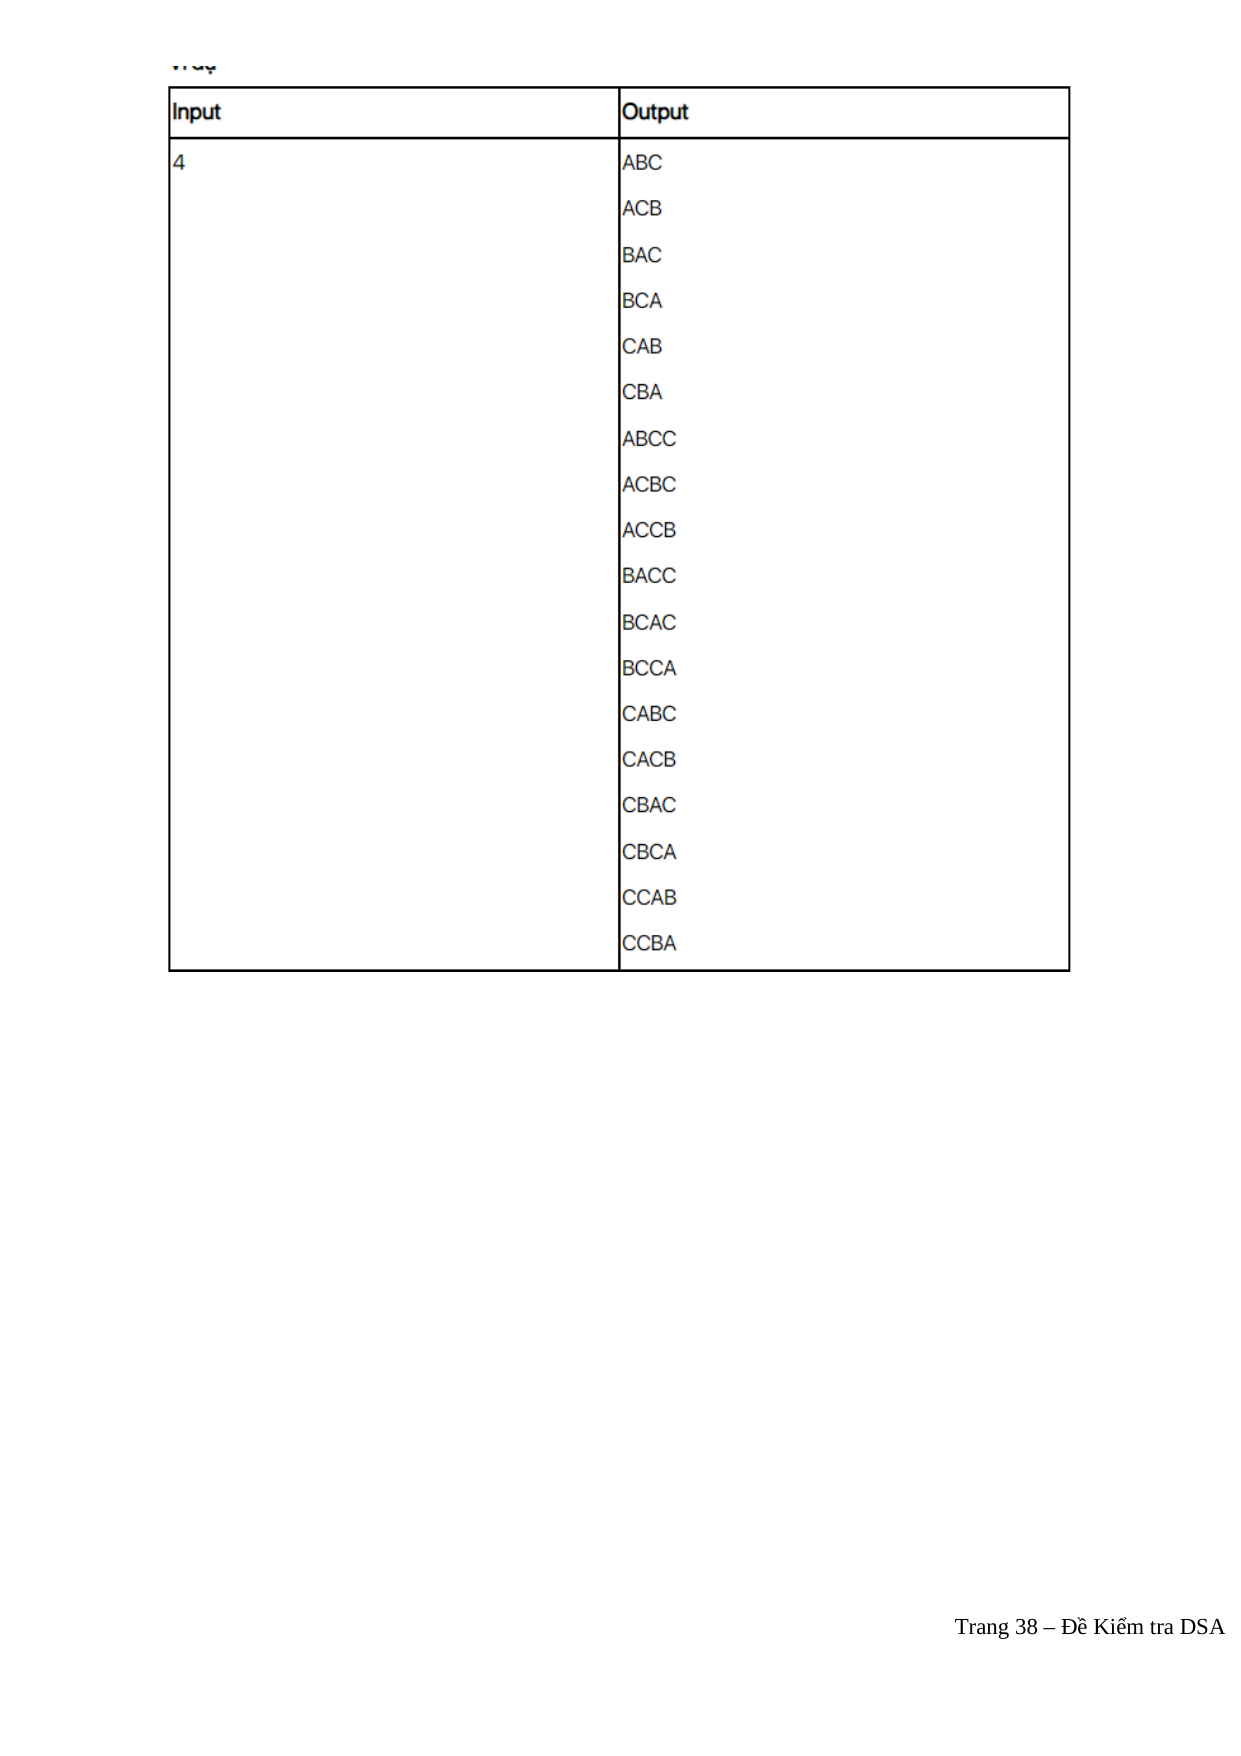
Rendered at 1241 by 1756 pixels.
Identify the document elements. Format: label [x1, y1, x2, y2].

picture [168, 66, 1071, 972]
